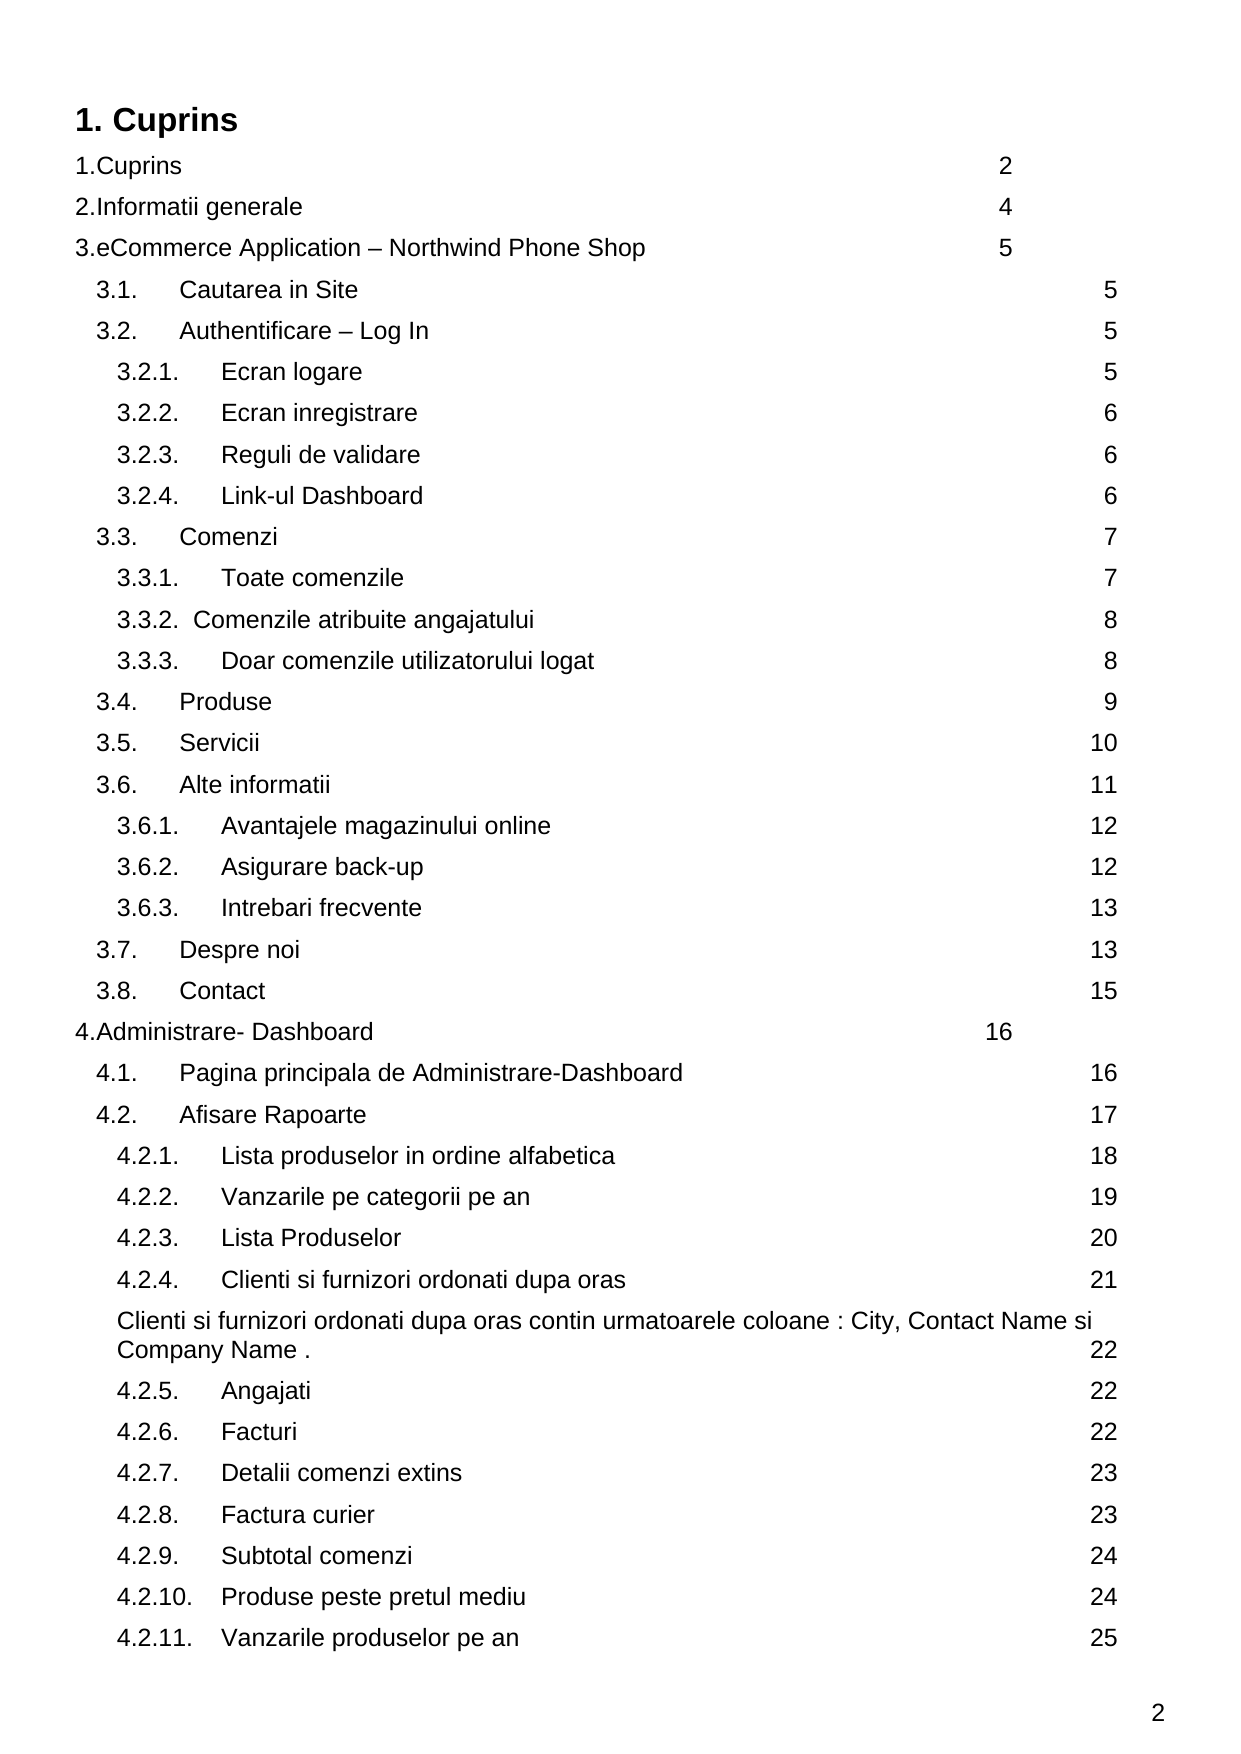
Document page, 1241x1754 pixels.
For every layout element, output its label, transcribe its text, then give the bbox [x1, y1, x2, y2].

text 3.3.3. Doar comenzile utilizatorului logat 8 [117, 646, 1165, 675]
text 4.2.11. Vanzarile produselor pe an 25 [117, 1623, 1165, 1652]
text 4.2.8. Factura curier 23 [117, 1500, 1165, 1528]
text 3.2.1. Ecran logare 5 [117, 357, 1165, 386]
text 4.1. Pagina principala de Administrare-Dashboard 16 [96, 1058, 1165, 1087]
text 4.2.2. Vanzarile pe categorii pe an 19 [117, 1182, 1165, 1211]
text 3. eCommerce Application – Northwind Phone Shop 5 [75, 233, 1165, 262]
text Clienti si furnizori ordonati dupa oras contin urmatoarele coloane : City, Contact Name si Company Name . 22 [117, 1306, 1165, 1363]
text 4.2.10. Produse peste pretul mediu 24 [117, 1582, 1165, 1611]
text 4.2. Afisare Rapoarte 17 [96, 1100, 1165, 1128]
text 3.4. Produse 9 [96, 687, 1165, 716]
text 4.2.4. Clienti si furnizori ordonati dupa oras 21 [117, 1265, 1165, 1293]
text 4.2.9. Subtotal comenzi 24 [117, 1541, 1165, 1570]
text 4.2.1. Lista produselor in ordine alfabetica 18 [117, 1141, 1165, 1170]
text 1. Cuprins 2 [75, 151, 1165, 180]
text 3.1. Cautarea in Site 5 [96, 275, 1165, 303]
text 3.5. Servicii 10 [96, 728, 1165, 757]
text 3.2.2. Ecran inregistrare 6 [117, 398, 1165, 427]
subtitle Cuprins [75, 100, 1165, 138]
text 2. Informatii generale 4 [75, 192, 1165, 221]
text 3.3.1. Toate comenzile 7 [117, 563, 1165, 592]
text 4.2.7. Detalii comenzi extins 23 [117, 1458, 1165, 1487]
text 3.6.2. Asigurare back-up 12 [117, 852, 1165, 881]
text 3.6.3. Intrebari frecvente 13 [117, 893, 1165, 922]
text 4.2.5. Angajati 22 [117, 1376, 1165, 1405]
text 3.7. Despre noi 13 [96, 935, 1165, 963]
text 3.2. Authentificare – Log In 5 [96, 316, 1165, 345]
text 3.3. Comenzi 7 [96, 522, 1165, 551]
text 4.2.3. Lista Produselor 20 [117, 1223, 1165, 1252]
text 4.2.6. Facturi 22 [117, 1417, 1165, 1446]
text 3.2.4. Link-ul Dashboard 6 [117, 481, 1165, 510]
text 3.6. Alte informatii 11 [96, 770, 1165, 798]
text 3.6.1. Avantajele magazinului online 12 [117, 811, 1165, 840]
text 3.2.3. Reguli de validare 6 [117, 440, 1165, 468]
text 4. Administrare- Dashboard 16 [75, 1017, 1165, 1046]
text 3.3.2. Comenzile atribuite angajatului 8 [117, 605, 1165, 633]
text 3.8. Contact 15 [96, 976, 1165, 1005]
